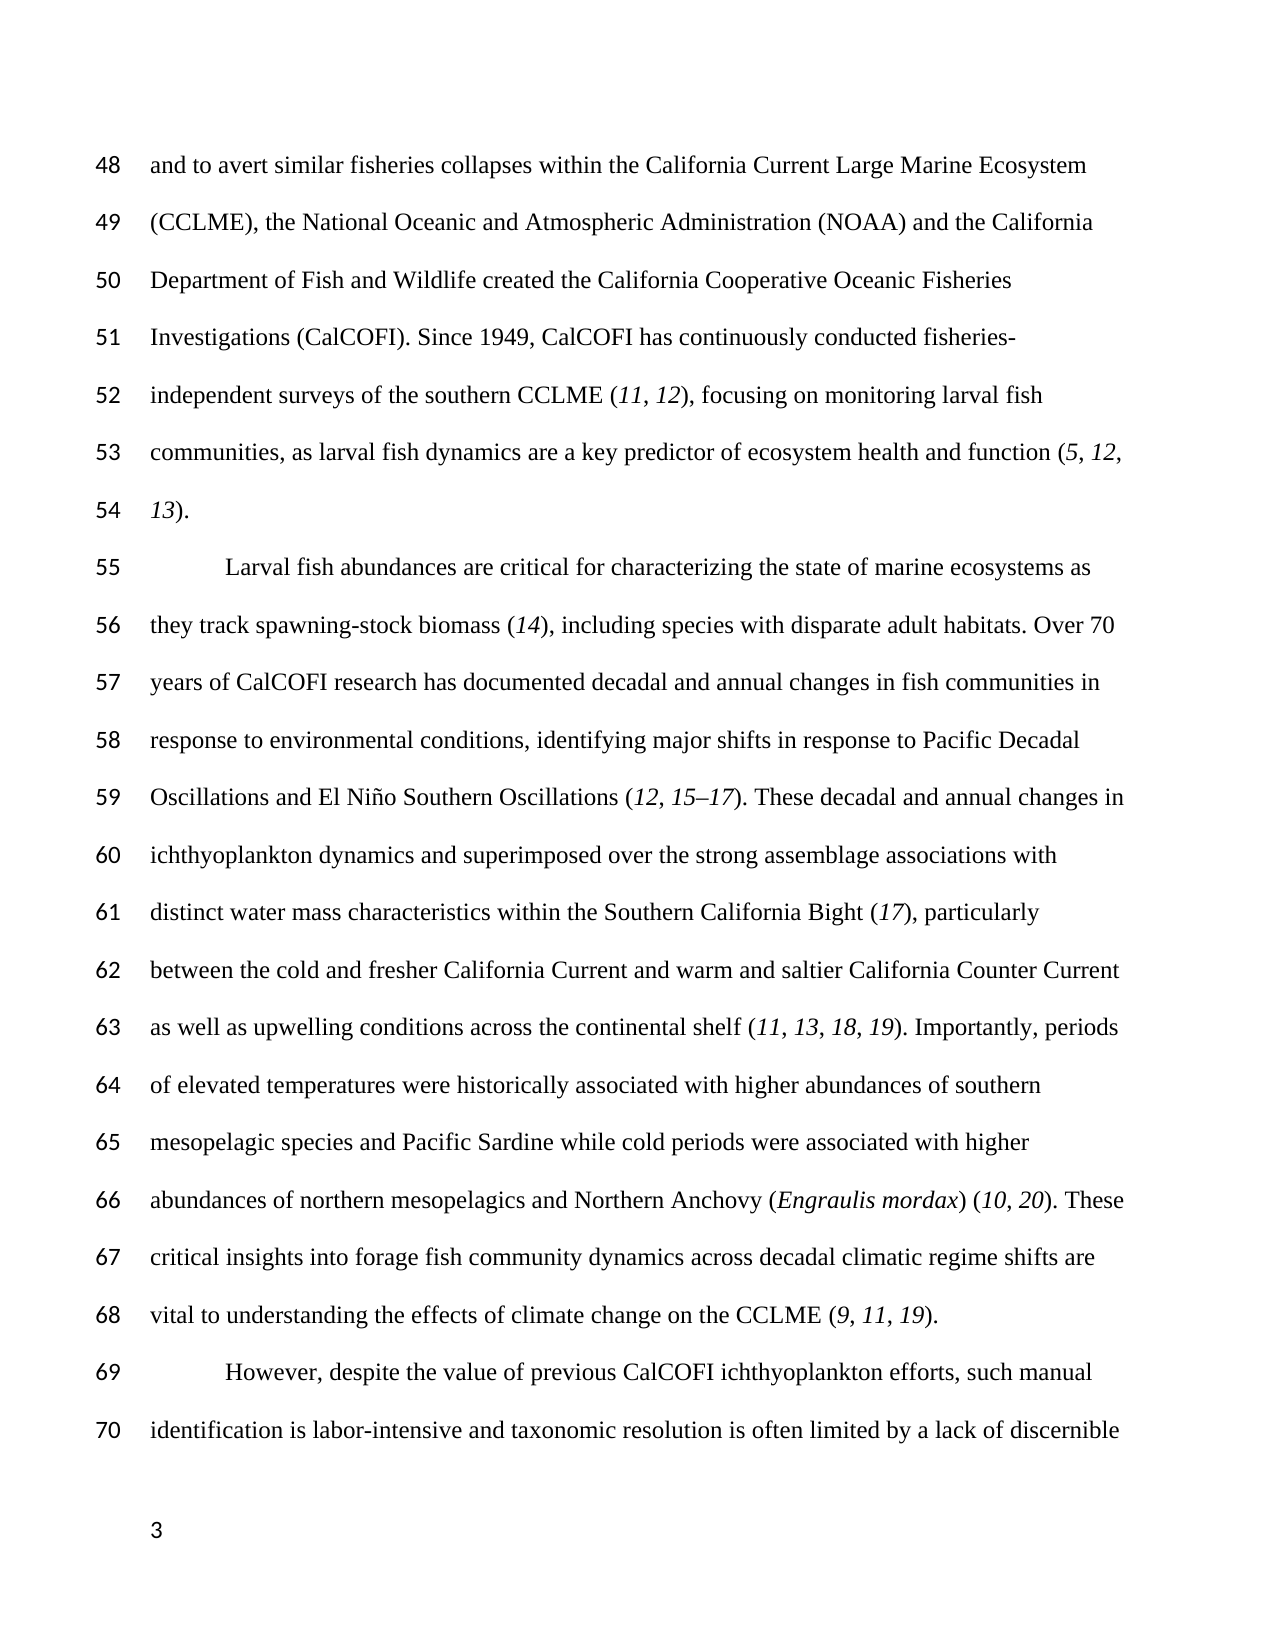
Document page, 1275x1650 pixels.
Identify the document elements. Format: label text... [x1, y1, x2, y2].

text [150, 1357, 1125, 1444]
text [150, 150, 1125, 524]
text Larval fish abundances are critical for characterizing the state of marine ecosystems as they track spawning-stock biomass (14), including species with disparate adult habitats. Over 70 years of CalCOFI research has documented decadal and annual changes in fish communities in response to environmental conditions, identifying major shifts in response to Pacific Decadal Oscillations and El Niño Southern Oscillations (12, 15–17). These decadal and annual changes in ichthyoplankton dynamics and superimposed over the strong assemblage associations with distinct water mass characteristics within the Southern California Bight (17), particularly between the cold and fresher California Current and warm and saltier California Counter Current as well as upwelling conditions across the continental shelf (11, 13, 18, 19). Importantly, periods of elevated temperatures were historically associated with higher abundances of southern mesopelagic species and Pacific Sardine while cold periods were associated with higher abundances of northern mesopelagics and Northern Anchovy (Engraulis mordax) (10, 20). These critical insights into forage fish community dynamics across decadal climatic regime shifts are vital to understanding the effects of climate change on the CCLME (9, 11, 19). [150, 552, 1125, 1329]
